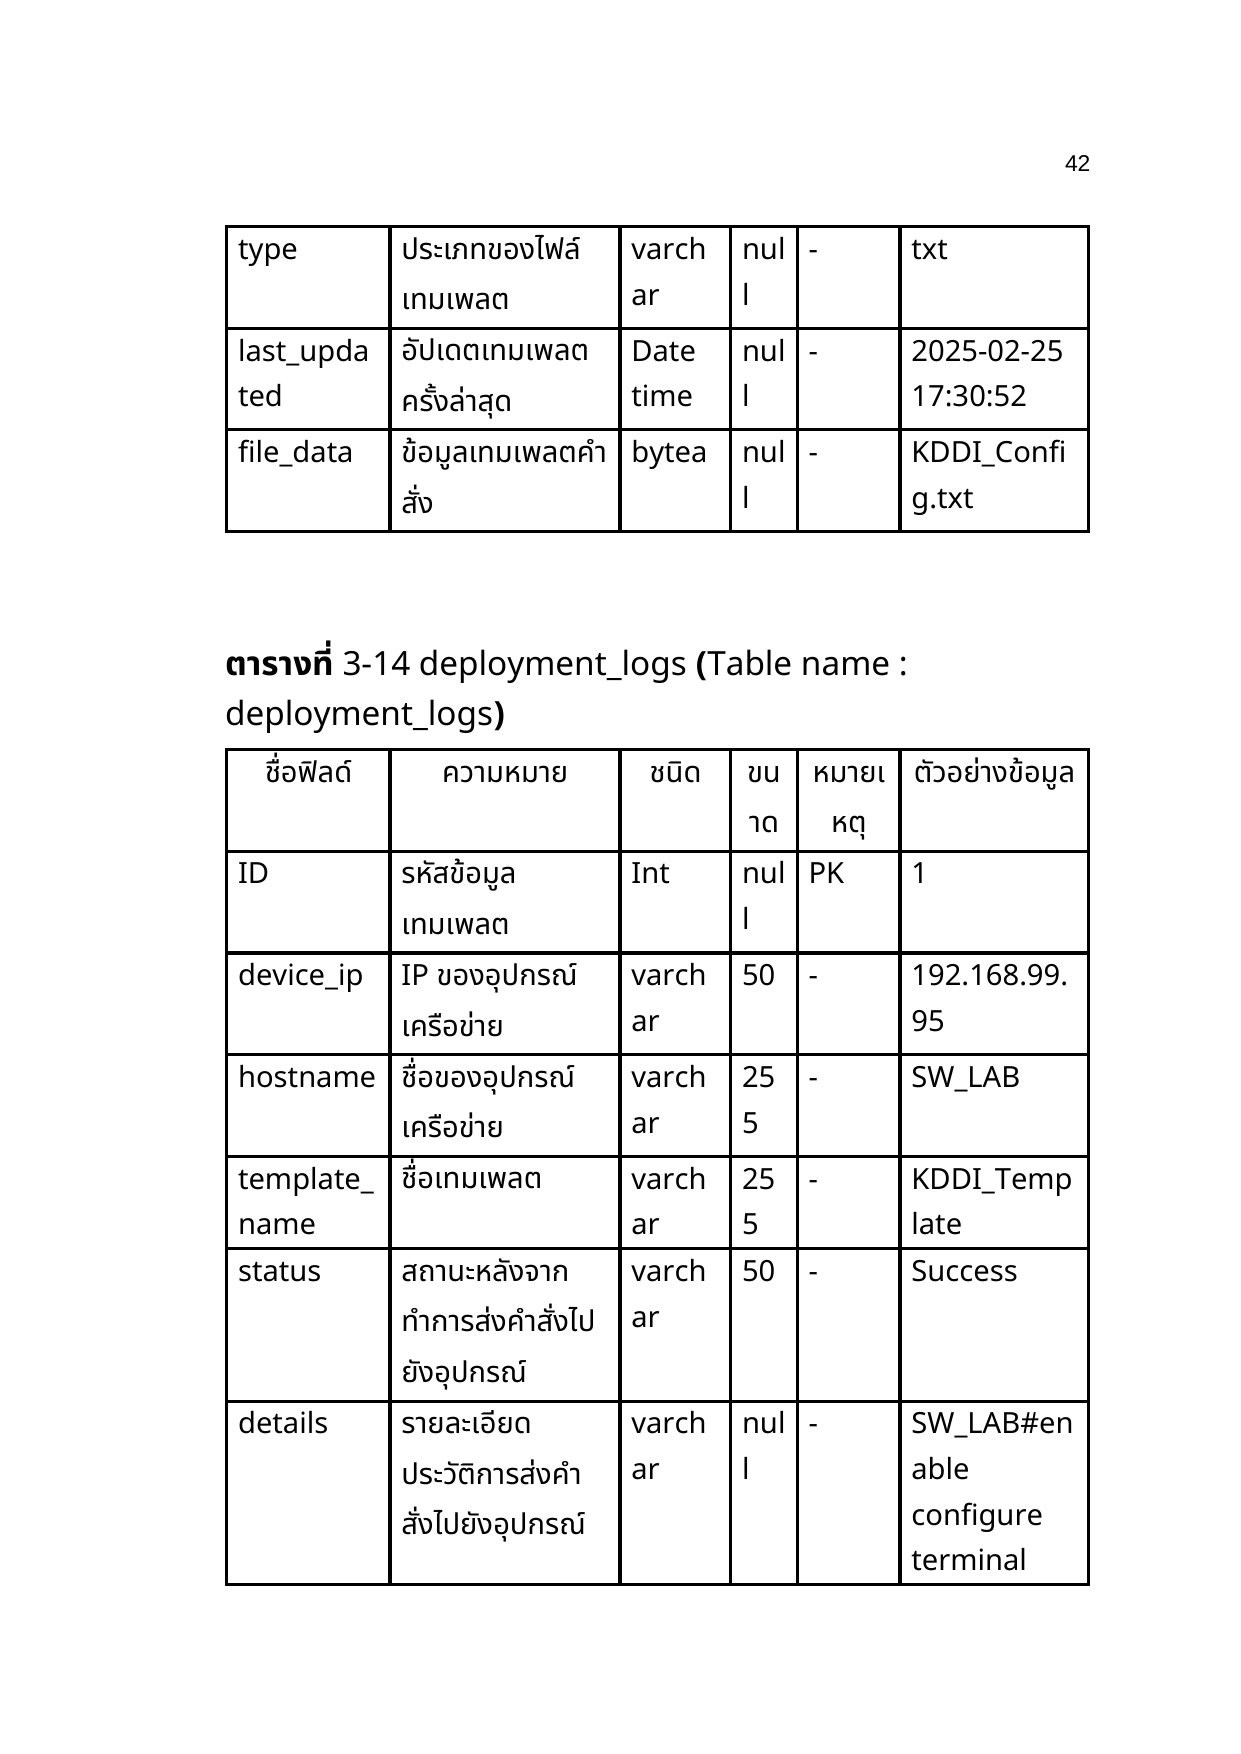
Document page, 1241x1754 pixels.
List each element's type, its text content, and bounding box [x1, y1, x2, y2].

table_cell 192.168.99.95 [902, 955, 1087, 1053]
table_cell varchar [622, 1250, 729, 1399]
table_cell ชื่อเทมเพลต [392, 1158, 618, 1247]
table_cell ข้อมูลเทมเพลตคำสั่ง [392, 431, 618, 530]
table_cell 2025-02-25 17:30:52 [902, 330, 1087, 428]
table_header ความหมาย [392, 751, 618, 850]
table_cell template_name [228, 1158, 388, 1247]
table_cell 50 [732, 1250, 796, 1399]
table_cell 255 [732, 1056, 796, 1155]
table_cell SW_LAB [902, 1056, 1087, 1155]
table_header ชื่อฟิลด์ [228, 751, 388, 850]
table_cell ชื่อของอุปกรณ์เครือข่าย [392, 1056, 618, 1155]
table_cell null [732, 853, 796, 951]
table_cell varchar [622, 228, 729, 327]
table_cell hostname [228, 1056, 388, 1155]
table_cell device_ip [228, 955, 388, 1053]
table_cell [392, 1403, 618, 1583]
table_cell ประเภทของไฟล์เทมเพลต [392, 228, 618, 327]
table_cell - [799, 1403, 898, 1583]
table_cell - [799, 1250, 898, 1399]
table_cell varchar [622, 1403, 729, 1583]
table_cell - [799, 1158, 898, 1247]
table_cell - [799, 1056, 898, 1155]
table_cell KDDI_Config.txt [902, 431, 1087, 530]
table_cell last_updated [228, 330, 388, 428]
table_cell 255 [732, 1158, 796, 1247]
table_cell null [732, 431, 796, 530]
table_cell null [732, 1403, 796, 1583]
table_cell - [799, 330, 898, 428]
table_cell รหัสข้อมูลเทมเพลต [392, 853, 618, 951]
table_cell status [228, 1250, 388, 1399]
table_cell varchar [622, 1056, 729, 1155]
table_cell ID [228, 853, 388, 951]
table_cell details [228, 1403, 388, 1583]
table_cell 50 [732, 955, 796, 1053]
table_cell null [732, 228, 796, 327]
table_cell null [732, 330, 796, 428]
table_cell - [799, 431, 898, 530]
table_cell varchar [622, 1158, 729, 1247]
table_cell varchar [622, 955, 729, 1053]
table_cell สถานะหลังจากทำการส่งคำสั่งไปยังอุปกรณ์ [392, 1250, 618, 1399]
table_cell 1 [902, 853, 1087, 951]
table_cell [902, 1403, 1087, 1583]
table_cell - [799, 228, 898, 327]
table_cell Date time [622, 330, 729, 428]
table_header หมายเหตุ [799, 751, 898, 850]
table_cell - [799, 955, 898, 1053]
text ตารางที่ 3-14 deployment_logs (Table name : deployment_logs) [225, 639, 1090, 736]
table_cell bytea [622, 431, 729, 530]
table_header ตัวอย่างข้อมูล [902, 751, 1087, 850]
table_cell txt [902, 228, 1087, 327]
table_cell IP ของอุปกรณ์เครือข่าย [392, 955, 618, 1053]
table_header ชนิด [622, 751, 729, 850]
table_cell Success [902, 1250, 1087, 1399]
table_cell type [228, 228, 388, 327]
table_header ขนาด [732, 751, 796, 850]
table_cell KDDI_Template [902, 1158, 1087, 1247]
table_cell file_data [228, 431, 388, 530]
table_cell อัปเดตเทมเพลตครั้งล่าสุด [392, 330, 618, 428]
table_cell Int [622, 853, 729, 951]
table_cell PK [799, 853, 898, 951]
